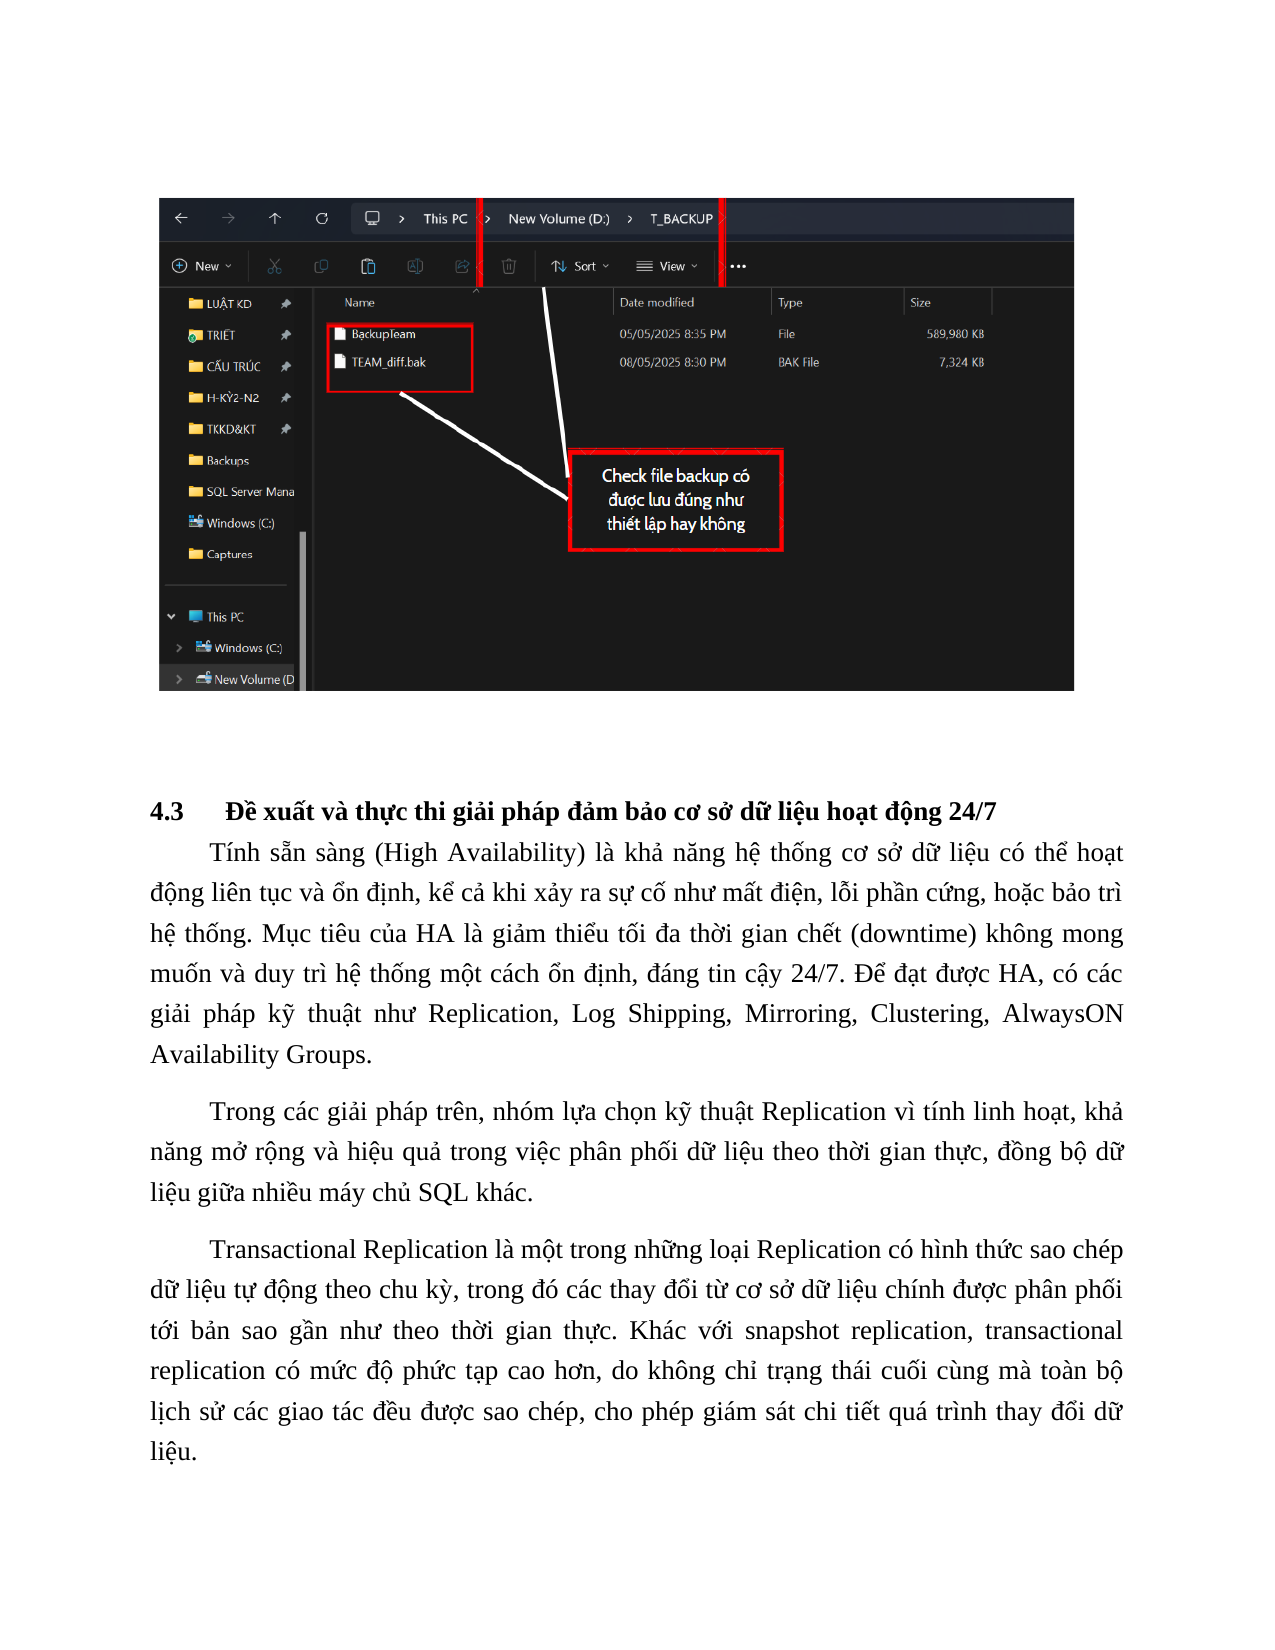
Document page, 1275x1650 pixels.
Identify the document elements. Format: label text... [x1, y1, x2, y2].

picture [150, 150, 1090, 713]
subtitle 4.3 Đề xuất và thực thi giải pháp đảm bảo cơ sở dữ liệu hoạt động 24/7 [150, 796, 1125, 827]
text Trong các giải pháp trên, nhóm lựa chọn kỹ thuật Replication vì tính linh hoạt, khả năng mở rộng và hiệu quả trong việc phân phối dữ liệu theo thời gian thực, đồng bộ dữ liệu giữa nhiều máy chủ SQL khác. [150, 1095, 1125, 1207]
text Tính sẵn sàng (High Availability) là khả năng hệ thống cơ sở dữ liệu có thể hoạt động liên tục và ổn định, kể cả khi xảy ra sự cố như mất điện, lỗi phần cứng, hoặc bảo trì hệ thống. Mục tiêu của HA là giảm thiểu tối đa thời gian chết (downtime) không mong muốn và duy trì hệ thống một cách ổn định, đáng tin cậy 24/7. Để đạt được HA, có các giải pháp kỹ thuật như Replication, Log Shipping, Mirroring, Clustering, AlwaysON Availability Groups. [150, 836, 1125, 1069]
text Transactional Replication là một trong những loại Replication có hình thức sao chép dữ liệu tự động theo chu kỳ, trong đó các thay đổi từ cơ sở dữ liệu chính được phân phối tới bản sao gần như theo thời gian thực. Khác với snapshot replication, transactional replication có mức độ phức tạp cao hơn, do không chỉ trạng thái cuối cùng mà toàn bộ lịch sử các giao tác đều được sao chép, cho phép giám sát chi tiết quá trình thay đổi dữ liệu. [150, 1233, 1125, 1466]
